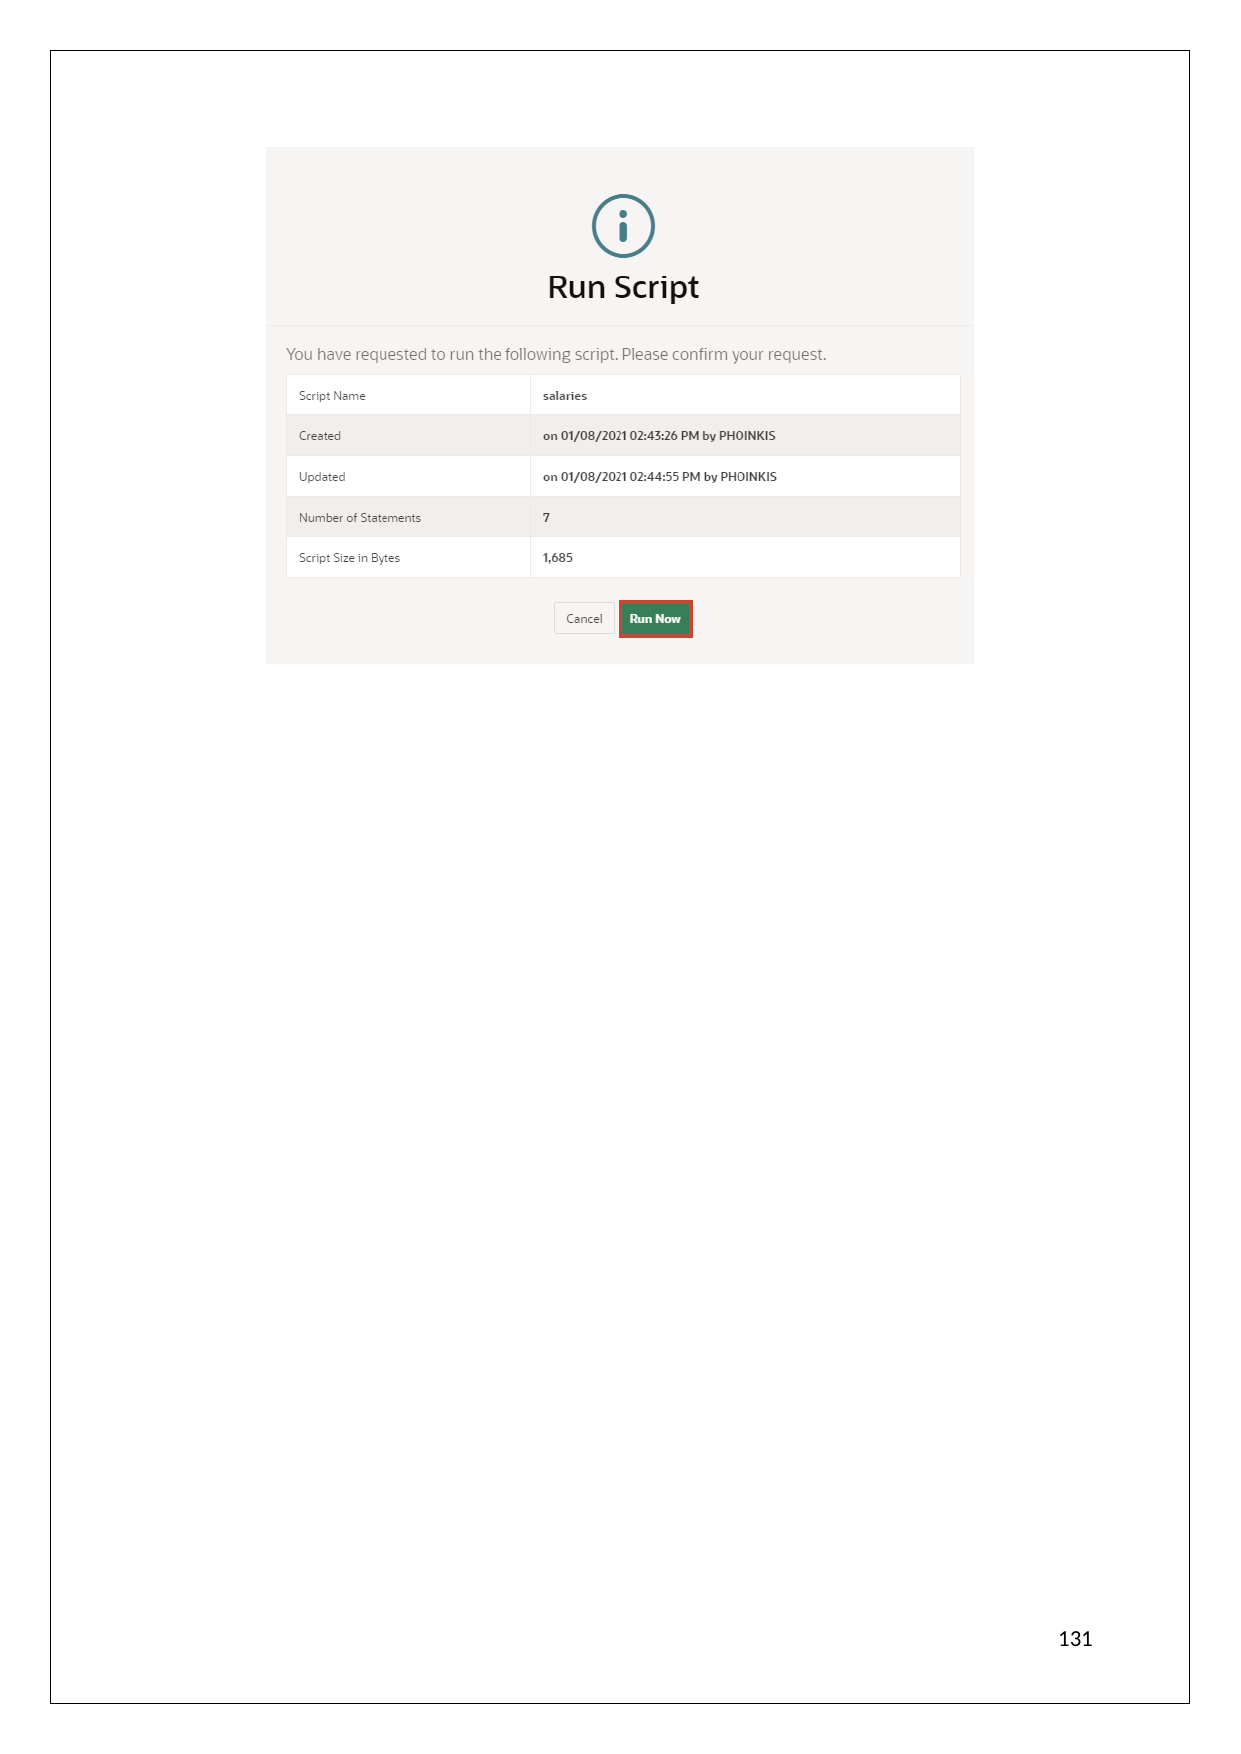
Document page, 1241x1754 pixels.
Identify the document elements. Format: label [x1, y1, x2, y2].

picture [265, 147, 975, 664]
